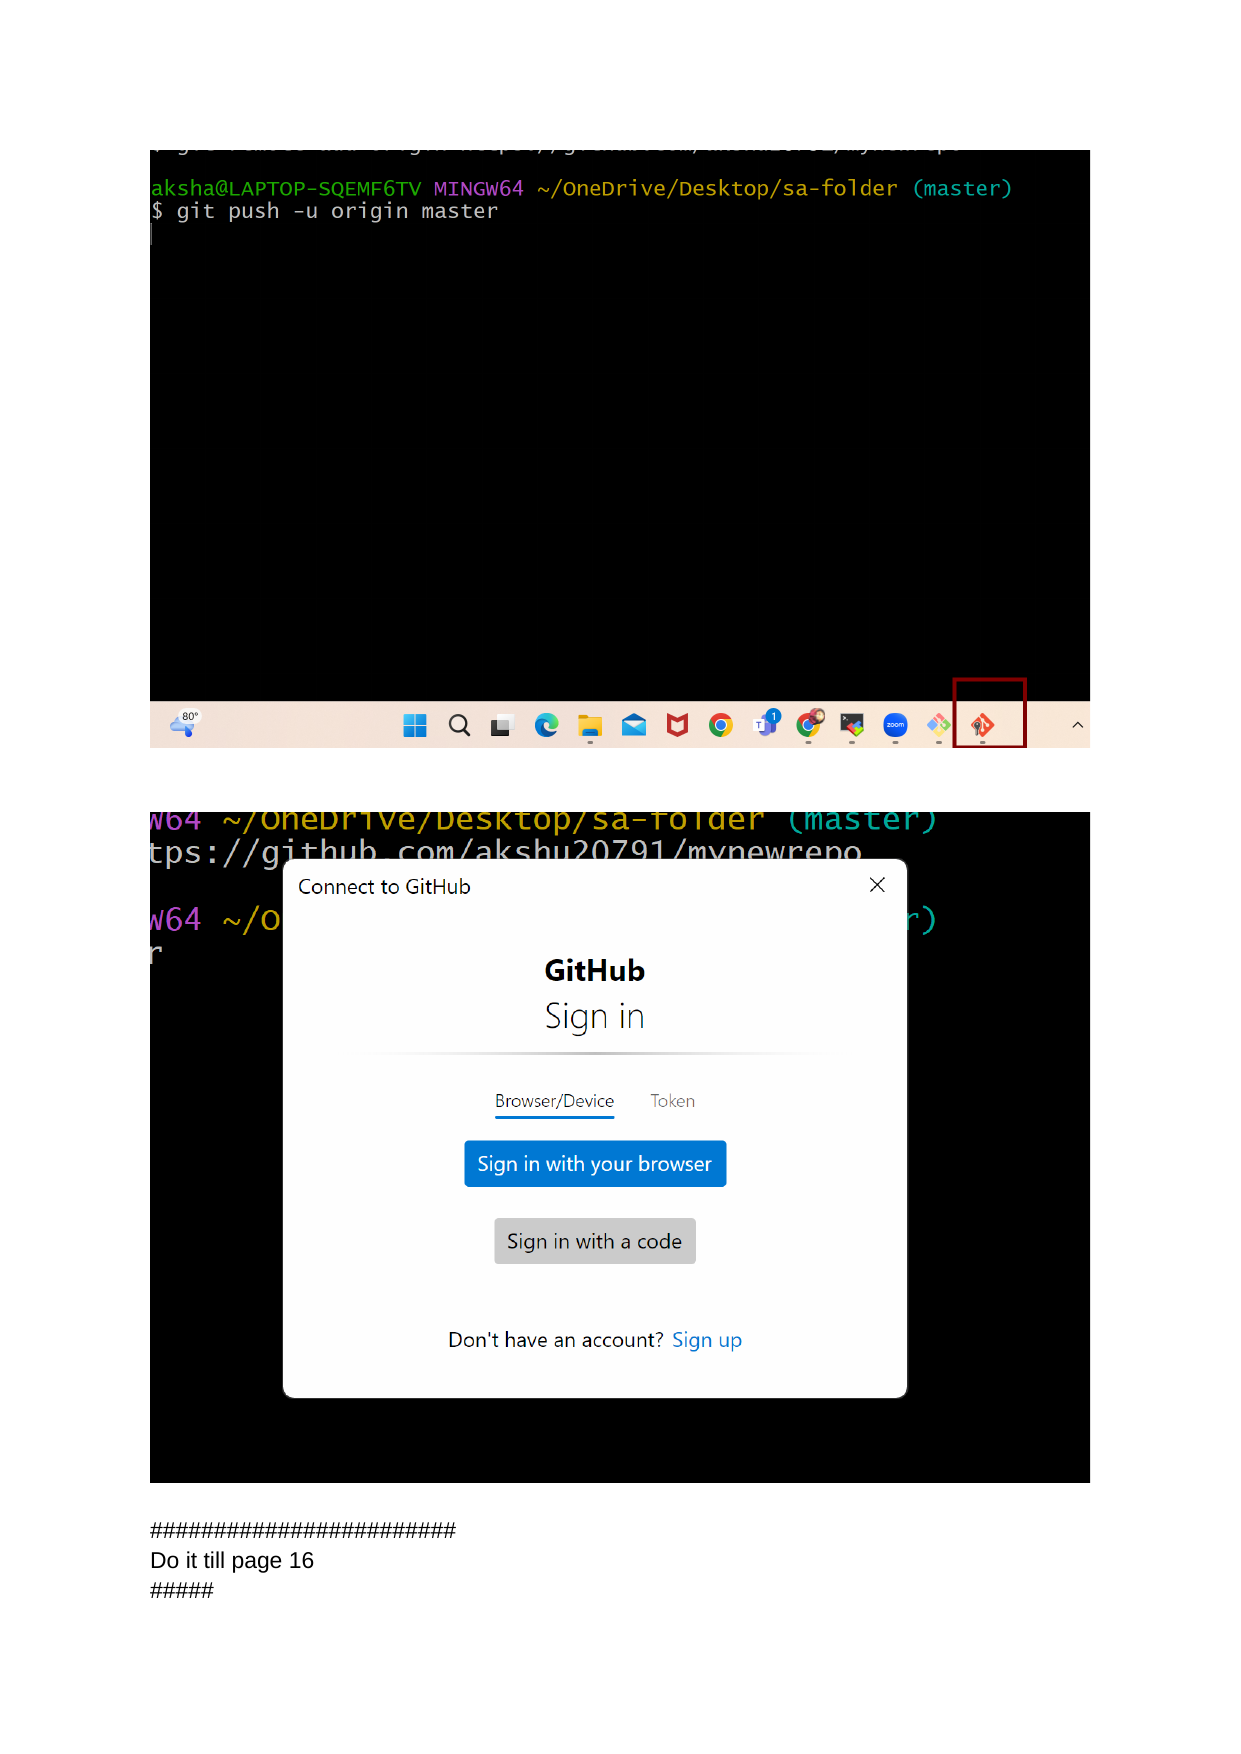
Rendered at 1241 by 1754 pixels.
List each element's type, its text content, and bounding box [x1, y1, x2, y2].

picture [150, 812, 1091, 1483]
text ######################## [150, 1517, 1090, 1543]
text Do it till page 16 [150, 1547, 1090, 1574]
picture [150, 150, 1091, 748]
text ##### [150, 1577, 1090, 1604]
